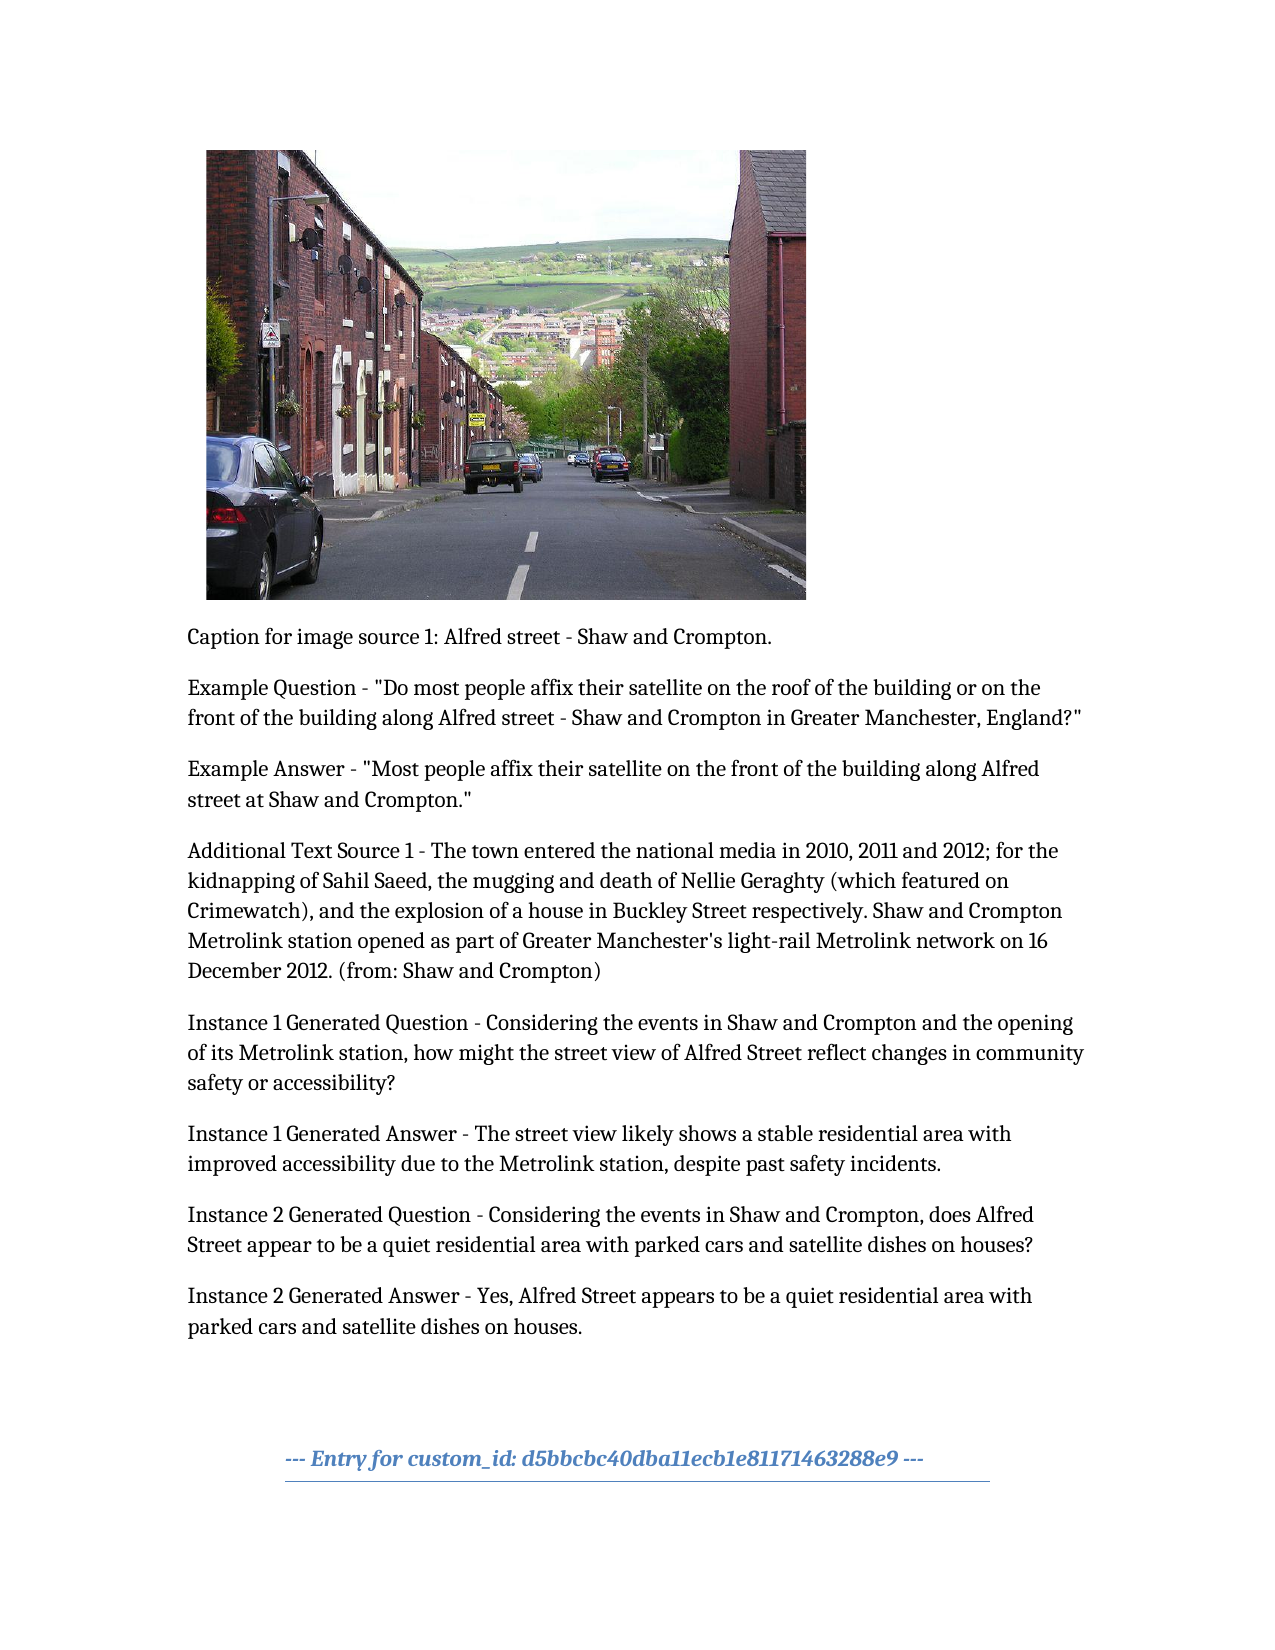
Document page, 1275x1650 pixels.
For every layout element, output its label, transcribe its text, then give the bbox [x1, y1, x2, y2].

text Example Question - "Do most people affix their satellite on the roof of the building or on the front of the building along Alfred street - Shaw and Crompton in Greater Manchester, England?" [187, 675, 1087, 732]
text Instance 2 Generated Question - Considering the events in Shaw and Crompton, does Alfred Street appear to be a quiet residential area with parked cars and satellite dishes on houses? [187, 1202, 1087, 1259]
text Example Answer - "Most people affix their satellite on the front of the building along Alfred street at Shaw and Crompton." [187, 756, 1087, 813]
text --- Entry for custom_id: d5bbcbc40dba11ecb1e81171463288e9 --- [285, 1446, 990, 1481]
text Caption for image source 1: Alfred street - Shaw and Crompton. [187, 624, 1087, 650]
text Instance 1 Generated Answer - The street view likely shows a stable residential area with improved accessibility due to the Metrolink station, despite past safety incidents. [187, 1121, 1087, 1177]
text Additional Text Source 1 - The town entered the national media in 2010, 2011 and 2012; for the kidnapping of Sahil Saeed, the mugging and death of Nellie Geraghty (which featured on Crimewatch), and the explosion of a house in Buckley Street respectively. Shaw and Crompton Metrolink station opened as part of Greater Manchester's light-rail Metrolink network on 16 December 2012. (from: Shaw and Crompton) [187, 837, 1087, 985]
text Instance 1 Generated Question - Considering the events in Shaw and Crompton and the opening of its Metrolink station, how might the street view of Alfred Street reflect changes in community safety or accessibility? [187, 1009, 1087, 1096]
text Instance 2 Generated Answer - Yes, Alfred Street appears to be a quiet residential area with parked cars and satellite dishes on houses. [187, 1283, 1087, 1340]
picture [206, 150, 807, 600]
